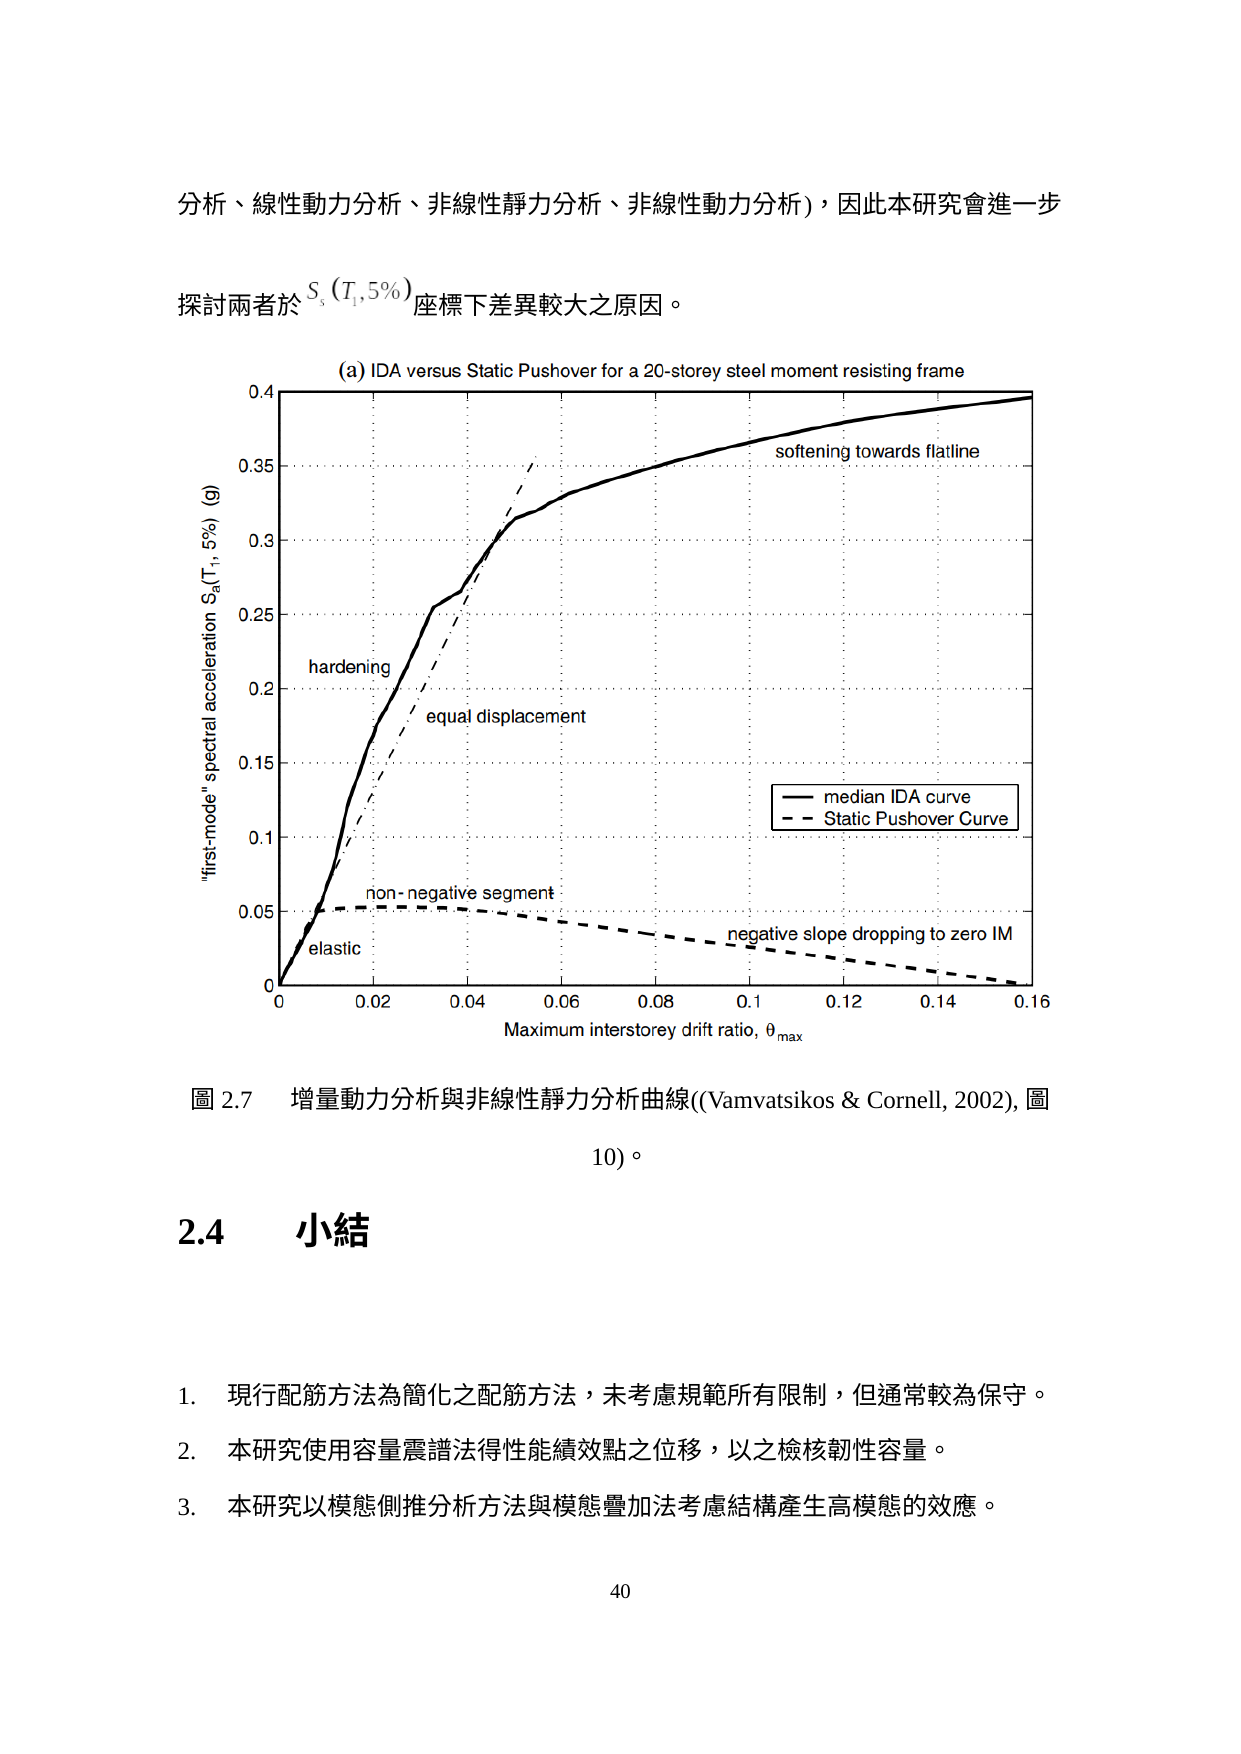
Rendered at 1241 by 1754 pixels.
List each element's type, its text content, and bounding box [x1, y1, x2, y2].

picture [177, 352, 1063, 1050]
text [177, 184, 1063, 334]
subtitle 小結 [177, 1191, 1063, 1266]
list 本研究使用容量震譜法得性能績效點之位移，以之檢核韌性容量。 [177, 1430, 1063, 1468]
list 現行配筋方法為簡化之配筋方法，未考慮規範所有限制，但通常較為保守。 [177, 1374, 1063, 1412]
text 圖 2.7 增量動力分析與非線性靜力分析曲線((Vamvatsikos & Cornell, 2002), 圖10)。 [177, 1079, 1063, 1173]
list 本研究以模態側推分析方法與模態疊加法考慮結構產生高模態的效應。 [177, 1486, 1063, 1523]
